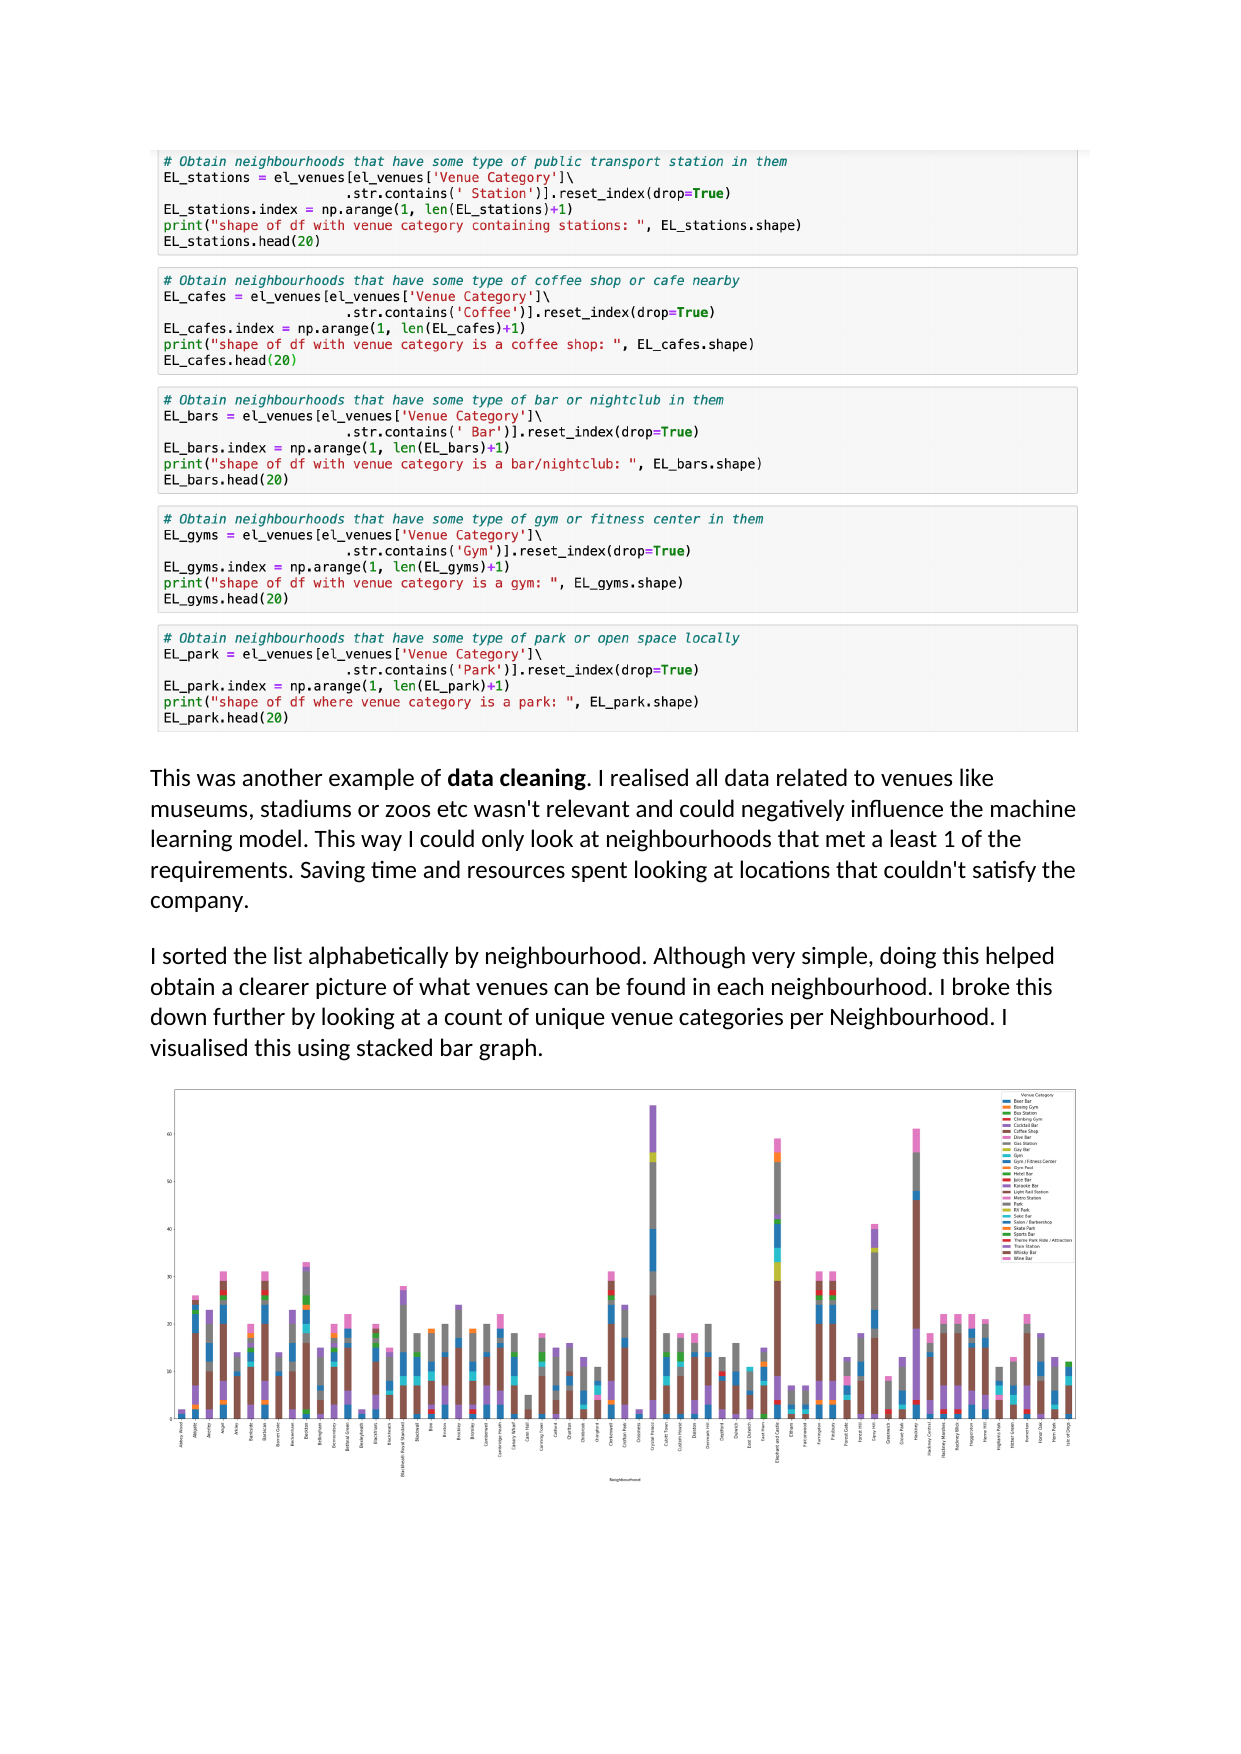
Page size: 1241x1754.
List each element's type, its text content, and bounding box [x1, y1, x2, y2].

picture [150, 150, 1090, 732]
text I sorted the list alphabetically by neighbourhood. Although very simple, doing this helped obtain a clearer picture of what venues can be found in each neighbourhood. I broke this down further by looking at a count of unique venue categories per Neighbourhood. I visualised this using stacked bar graph. [150, 940, 1090, 1062]
picture [150, 1087, 1090, 1489]
text This was another example of data cleaning. I realised all data related to venues like museums, stadiums or zoos etc wasn't relevant and could negatively influence the machine learning model. This way I could only look at neighbourhoods that met a least 1 of the requirements. Saving time and resources spent looking at locations that couldn't satisfy the company. [150, 763, 1090, 915]
